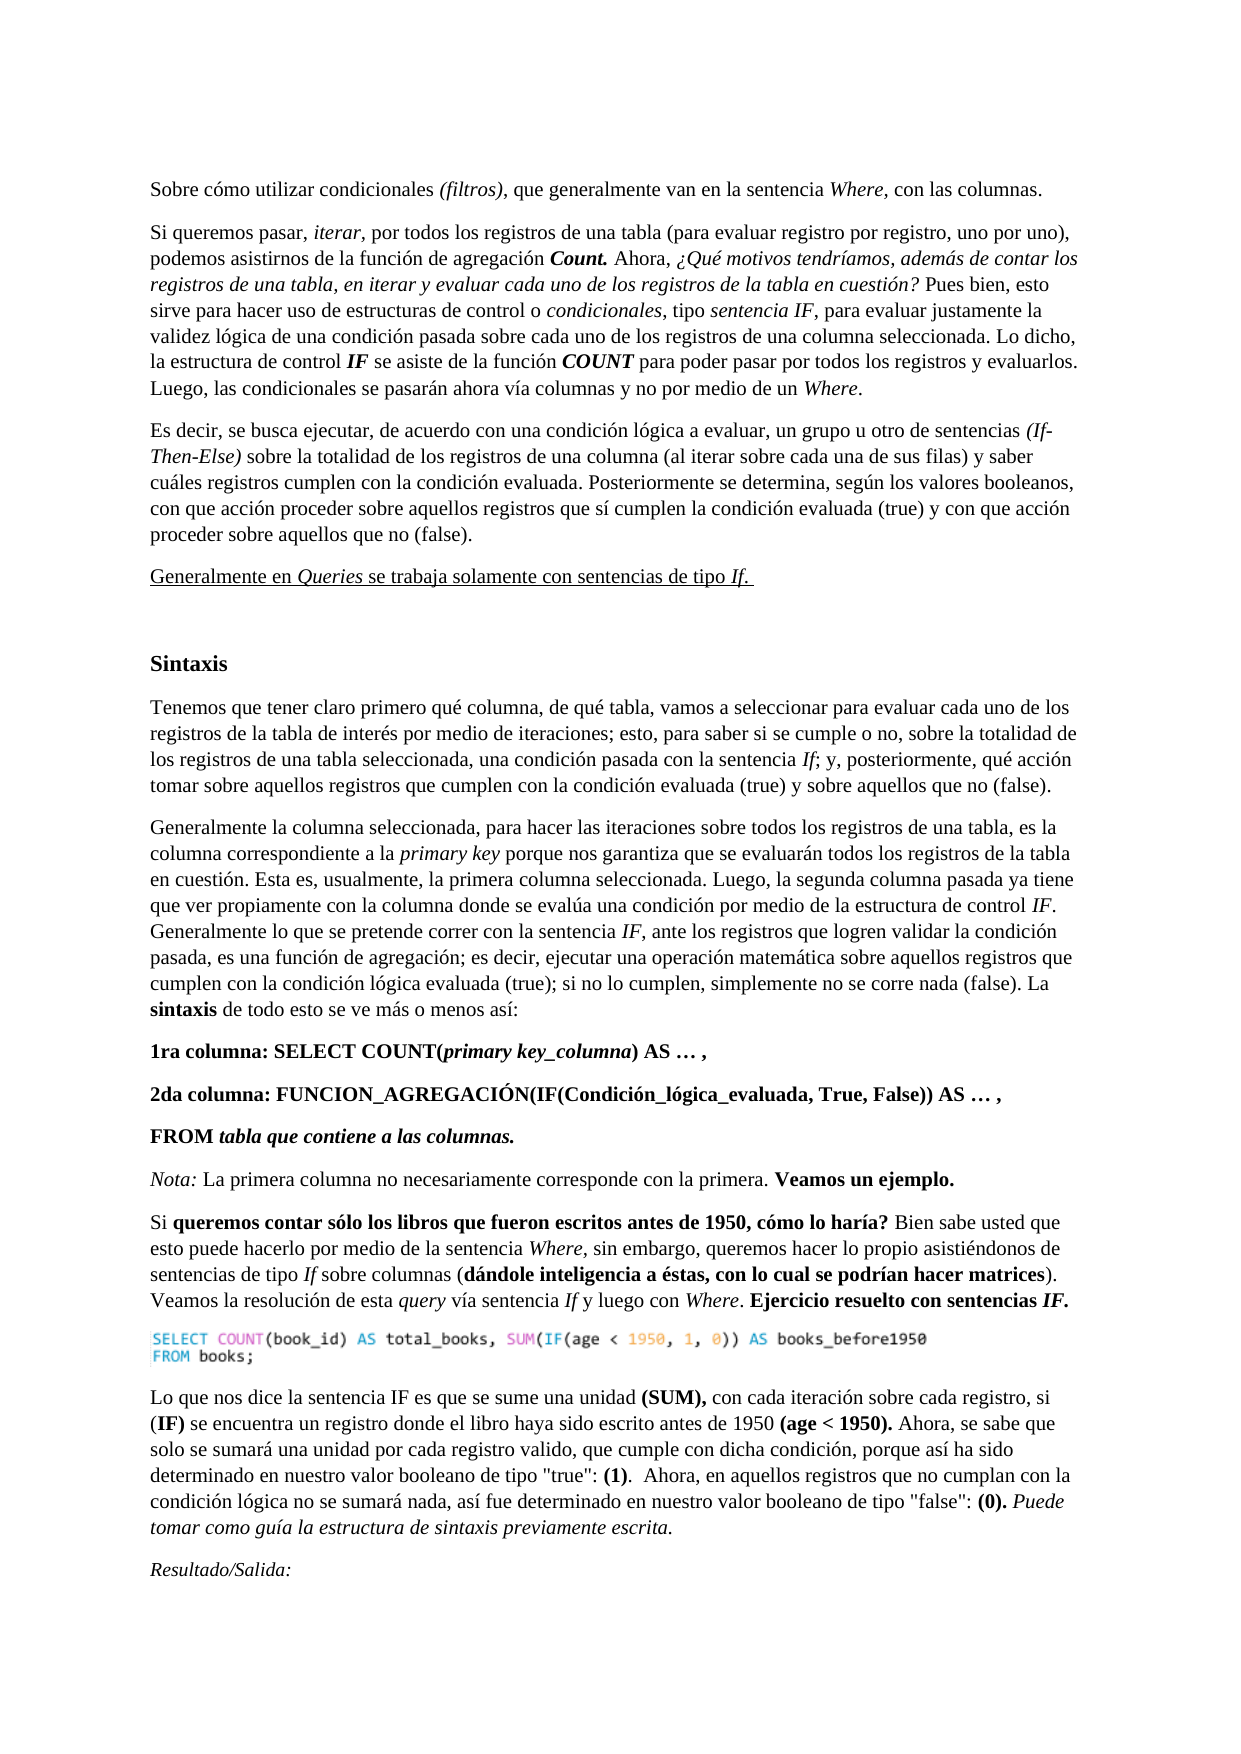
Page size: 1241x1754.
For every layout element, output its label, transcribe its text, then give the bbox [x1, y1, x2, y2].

text Resultado/Salida: [150, 1558, 1090, 1580]
text Generalmente en Queries se trabaja solamente con sentencias de tipo If. [150, 564, 1090, 588]
text Lo que nos dice la sentencia IF es que se sume una unidad (SUM), con cada iteración sobre cada registro, si (IF) se encuentra un registro donde el libro haya sido escrito antes de 1950 (age < 1950). Ahora, se sabe que solo se sumará una unidad por cada registro valido, que cumple con dicha condición, porque así ha sido determinado en nuestro valor booleano de tipo "true": (1). Ahora, en aquellos registros que no cumplan con la condición lógica no se sumará nada, así fue determinado en nuestro valor booleano de tipo "false": (0). Puede tomar como guía la estructura de sintaxis previamente escrita. [150, 1385, 1090, 1539]
text Generalmente la columna seleccionada, para hacer las iteraciones sobre todos los registros de una tabla, es la columna correspondiente a la primary key porque nos garantiza que se evaluarán todos los registros de la tabla en cuestión. Esta es, usualmente, la primera columna seleccionada. Luego, la segunda columna pasada ya tiene que ver propiamente con la columna donde se evalúa una condición por medio de la estructura de control IF. Generalmente lo que se pretende correr con la sentencia IF, ante los registros que logren validar la condición pasada, es una función de agregación; es decir, ejecutar una operación matemática sobre aquellos registros que cumplen con la condición lógica evaluada (true); si no lo cumplen, simplemente no se corre nada (false). La sintaxis de todo esto se ve más o menos así: [150, 815, 1090, 1021]
text 1ra columna: SELECT COUNT(primary key_columna) AS … , [150, 1039, 1090, 1063]
text Si queremos contar sólo los libros que fueron escritos antes de 1950, cómo lo haría? Bien sabe usted que esto puede hacerlo por medio de la sentencia Where, sin embargo, queremos hacer lo propio asistiéndonos de sentencias de tipo If sobre columnas (dándole inteligencia a éstas, con lo cual se podrían hacer matrices). Veamos la resolución de esta query vía sentencia If y luego con Where. Ejercicio resuelto con sentencias IF. [150, 1210, 1090, 1312]
text Es decir, se busca ejecutar, de acuerdo con una condición lógica a evaluar, un grupo u otro de sentencias (If-Then-Else) sobre la totalidad de los registros de una columna (al iterar sobre cada una de sus filas) y saber cuáles registros cumplen con la condición evaluada. Posteriormente se determina, según los valores booleanos, con que acción proceder sobre aquellos registros que sí cumplen la condición evaluada (true) y con que acción proceder sobre aquellos que no (false). [150, 418, 1090, 546]
text Tenemos que tener claro primero qué columna, de qué tabla, vamos a seleccionar para evaluar cada uno de los registros de la tabla de interés por medio de iteraciones; esto, para saber si se cumple o no, sobre la totalidad de los registros de una tabla seleccionada, una condición pasada con la sentencia If; y, posteriormente, qué acción tomar sobre aquellos registros que cumplen con la condición evaluada (true) y sobre aquellos que no (false). [150, 695, 1090, 797]
picture [150, 1330, 928, 1367]
text Nota: La primera columna no necesariamente corresponde con la primera. Veamos un ejemplo. [150, 1167, 1090, 1191]
text 2da columna: FUNCION_AGREGACIÓN(IF(Condición_lógica_evaluada, True, False)) AS … , [150, 1082, 1090, 1106]
text Sintaxis [150, 649, 1090, 676]
text FROM tabla que contiene a las columnas. [150, 1124, 1090, 1148]
text Sobre cómo utilizar condicionales (filtros), que generalmente van en la sentencia Where, con las columnas. [150, 177, 1090, 201]
text Si queremos pasar, iterar, por todos los registros de una tabla (para evaluar registro por registro, uno por uno), podemos asistirnos de la función de agregación Count. Ahora, ¿Qué motivos tendríamos, además de contar los registros de una tabla, en iterar y evaluar cada uno de los registros de la tabla en cuestión? Pues bien, esto sirve para hacer uso de estructuras de control o condicionales, tipo sentencia IF, para evaluar justamente la validez lógica de una condición pasada sobre cada uno de los registros de una columna seleccionada. Lo dicho, la estructura de control IF se asiste de la función COUNT para poder pasar por todos los registros y evaluarlos. Luego, las condicionales se pasarán ahora vía columnas y no por medio de un Where. [150, 220, 1090, 399]
